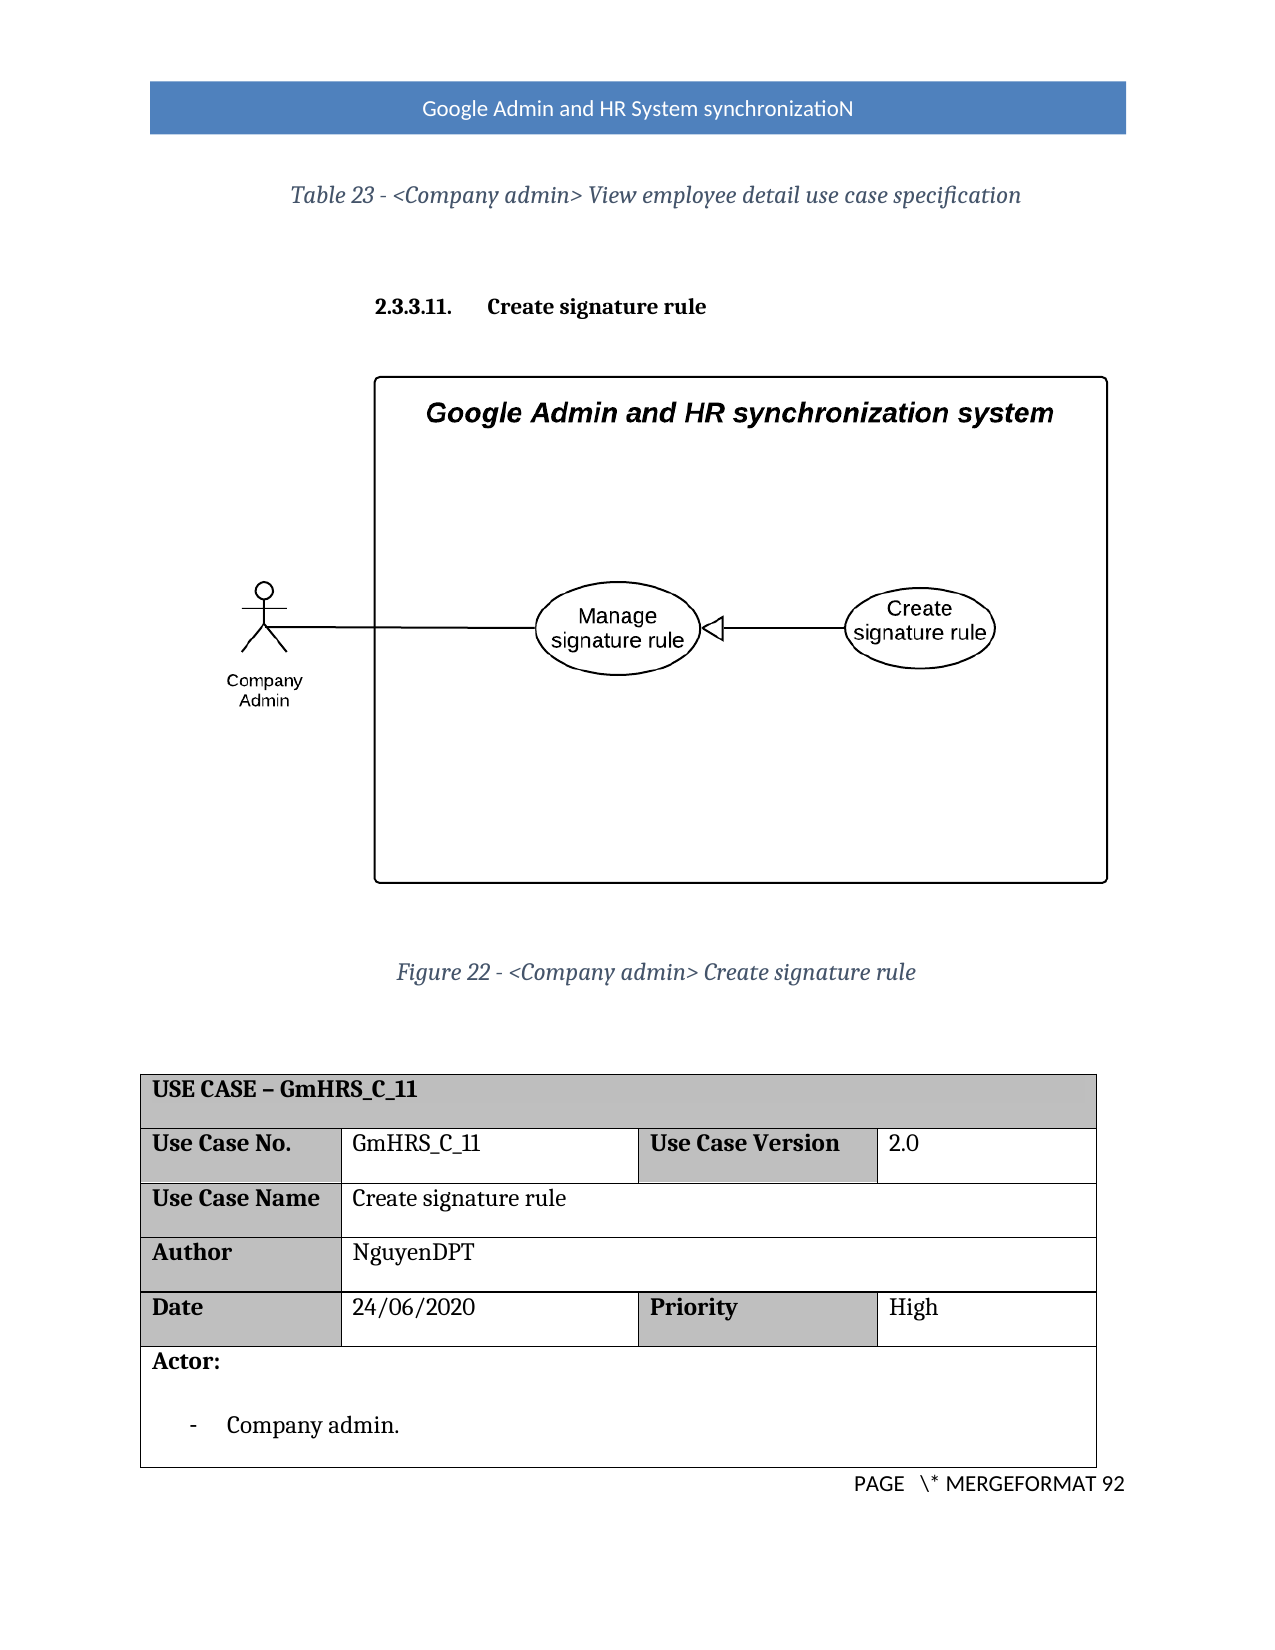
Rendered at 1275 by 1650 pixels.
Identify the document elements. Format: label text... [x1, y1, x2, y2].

text Table 23 - <Company admin> View employee detail use case specification [187, 181, 1125, 209]
table_cell GmHRS_C_11 [342, 1129, 638, 1182]
table_cell NguyenDPT [342, 1238, 1096, 1291]
table_cell Use Case Version [639, 1129, 877, 1182]
table_cell Date [141, 1293, 341, 1346]
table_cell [141, 1347, 1096, 1467]
table_header USE CASE – GmHRS_C_11 [141, 1075, 1096, 1128]
table_cell 24/06/2020 [342, 1293, 638, 1346]
subtitle Create signature rule [375, 294, 1125, 320]
text Figure 22 - <Company admin> Create signature rule [187, 958, 1125, 987]
table_cell Author [141, 1238, 341, 1291]
table_cell 2.0 [878, 1129, 1096, 1182]
table_cell Create signature rule [342, 1184, 1096, 1237]
table_cell Use Case No. [141, 1129, 341, 1182]
table_cell Priority [639, 1293, 877, 1346]
table_cell Use Case Name [141, 1184, 341, 1237]
picture [187, 353, 1157, 925]
table_cell High [878, 1293, 1096, 1346]
